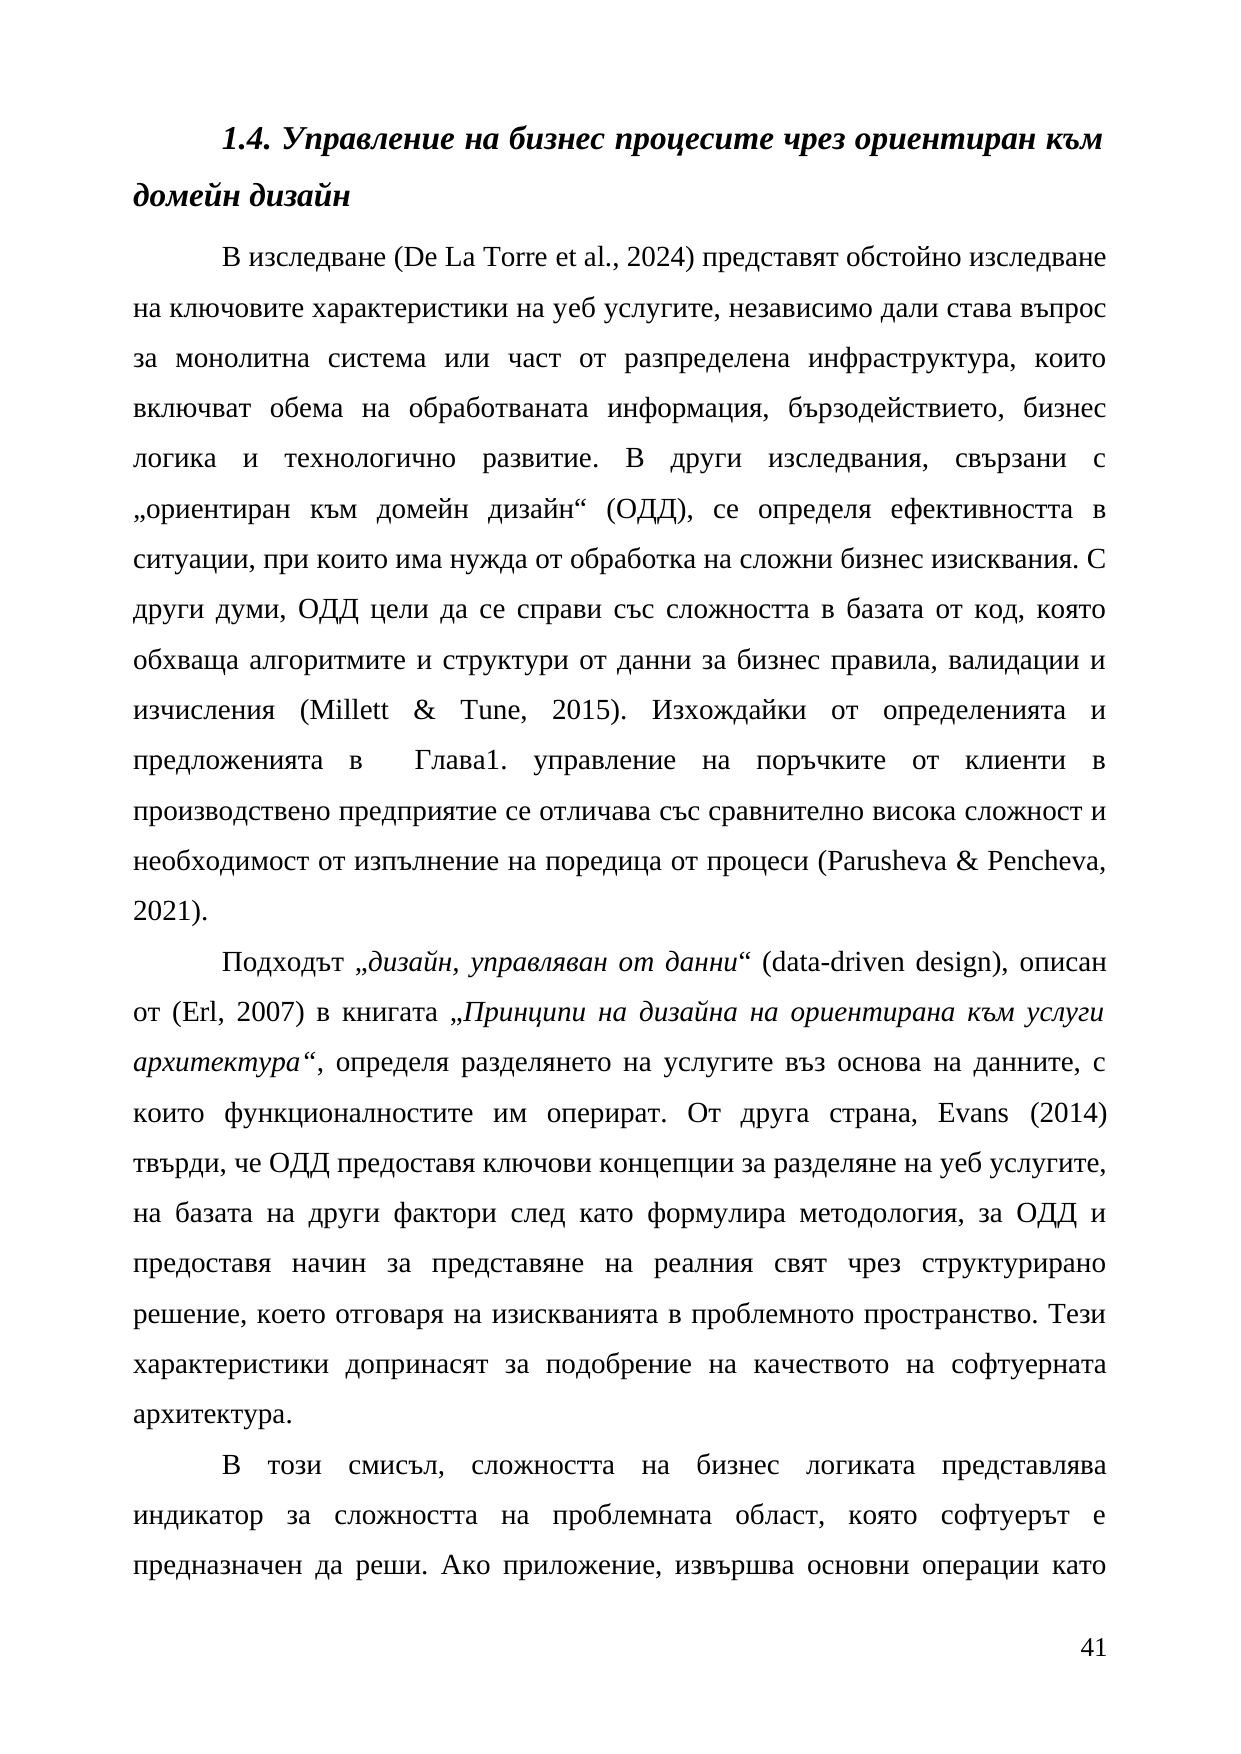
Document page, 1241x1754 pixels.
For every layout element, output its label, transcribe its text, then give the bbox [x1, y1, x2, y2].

text Подходът „дизайн, управляван от данни“ (data-driven design), описан от (Erl, 2007) в книгата „Принципи на дизайна на ориентирана към услуги архитектура“, определя разделянето на услугите въз основа на данните, с които функционалностите им оперират. От друга страна, Evans (2014) твърди, че ОДД предоставя ключови концепции за разделяне на уеб услугите, на базата на други фактори след като формулира методология, за ОДД и предоставя начин за представяне на реалния свят чрез структурирано решение, което отговаря на изискванията в проблемното пространство. Тези характеристики допринасят за подобрение на качеството на софтуерната архитектура. [133, 944, 1107, 1430]
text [133, 1447, 1107, 1581]
subtitle 1.4. Управление на бизнес процесите чрез ориентиран към домейн дизайн [133, 118, 1107, 214]
text В изследване (De La Torre et al., 2024) представят обстойно изследване на ключовите характеристики на уеб услугите, независимо дали става въпрос за монолитна система или част от разпределена инфраструктура, които включват обема на обработваната информация, бързодействието, бизнес логика и технологично развитие. В други изследвания, свързани с „ориентиран към домейн дизайн“ (ОДД), се определя ефективността в ситуации, при които има нужда от обработка на сложни бизнес изисквания. С други думи, ОДД цели да се справи със сложността в базата от код, която обхваща алгоритмите и структури от данни за бизнес правила, валидации и изчисления (Millett & Tune, 2015). Изхождайки от определенията и предложенията в Глава1. управление на поръчките от клиенти в производствено предприятие се отличава със сравнително висока сложност и необходимост от изпълнение на поредица от процеси (Parusheva & Pencheva, 2021). [133, 239, 1107, 927]
